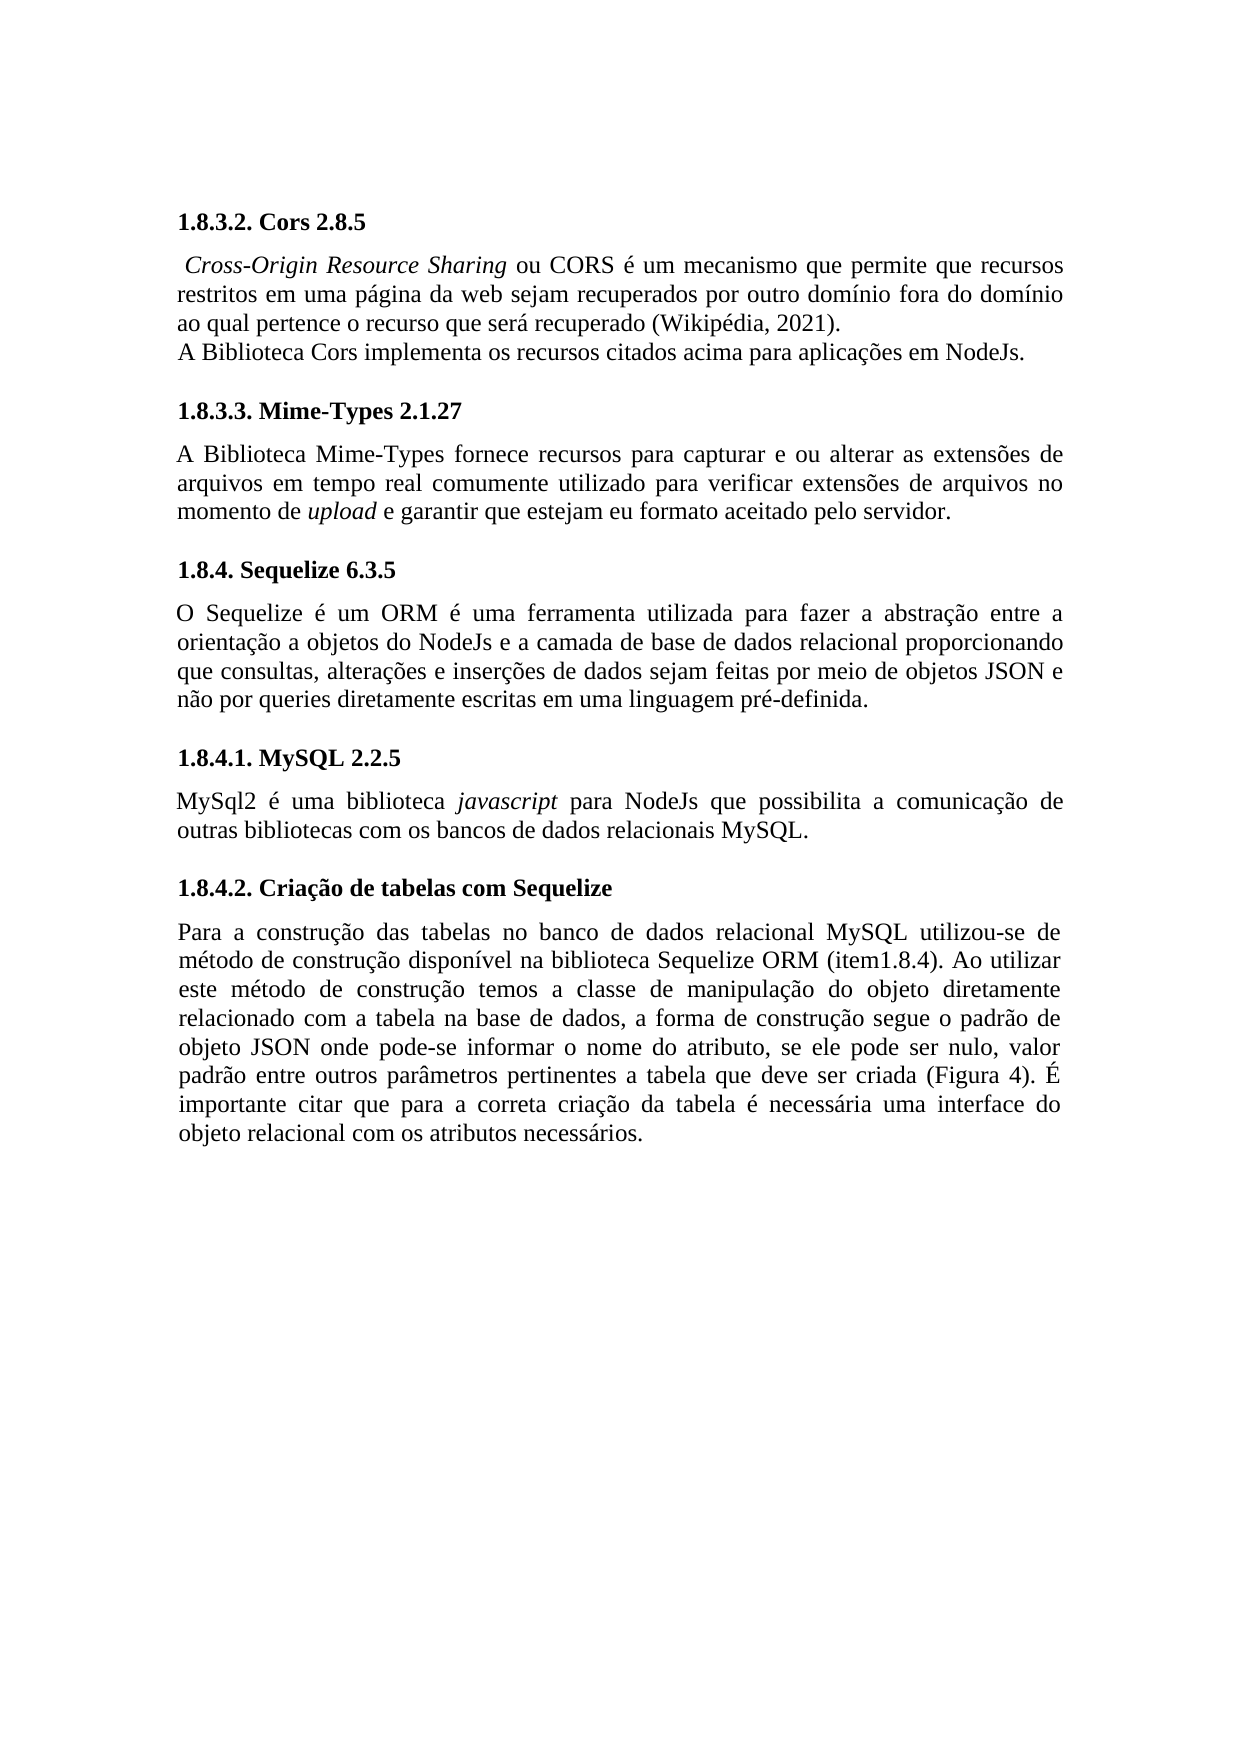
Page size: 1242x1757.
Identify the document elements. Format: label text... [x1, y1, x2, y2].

subtitle 1.8.4. Sequelize 6.3.5 [177, 555, 1124, 584]
text Cross-Origin Resource Sharing ou CORS é um mecanismo que permite que recursos restritos em uma página da web sejam recuperados por outro domínio fora do domínio ao qual pertence o recurso que será recuperado (Wikipédia, 2021). [176, 250, 1064, 337]
text MySql2 é uma biblioteca javascript para NodeJs que possibilita a comunicação de outras bibliotecas com os bancos de dados relacionais MySQL. [176, 786, 1064, 844]
text O Sequelize é um ORM é uma ferramenta utilizada para fazer a abstração entre a orientação a objetos do NodeJs e a camada de base de dados relacional proporcionando que consultas, alterações e inserções de dados sejam feitas por meio de objetos JSON e não por queries diretamente escritas em uma linguagem pré-definida. [176, 598, 1064, 713]
text A Biblioteca Cors implementa os recursos citados acima para aplicações em NodeJs. [176, 337, 1064, 366]
subtitle 1.8.3.2. Cors 2.8.5 [177, 207, 1063, 236]
text A Biblioteca Mime-Types fornece recursos para capturar e ou alterar as extensões de arquivos em tempo real comumente utilizado para verificar extensões de arquivos no momento de upload e garantir que estejam eu formato aceitado pelo servidor. [176, 439, 1064, 525]
text Para a construção das tabelas no banco de dados relacional MySQL utilizou-se de método de construção disponível na biblioteca Sequelize ORM (item1.8.4). Ao utilizar este método de construção temos a classe de manipulação do objeto diretamente relacionado com a tabela na base de dados, a forma de construção segue o padrão de objeto JSON onde pode-se informar o nome do atributo, se ele pode ser nulo, valor padrão entre outros parâmetros pertinentes a tabela que deve ser criada (Figura 4). É importante citar que para a correta criação da tabela é necessária uma interface do objeto relacional com os atributos necessários. [177, 917, 1062, 1147]
subtitle 1.8.3.3. Mime-Types 2.1.27 [177, 396, 1063, 424]
subtitle 1.8.4.1. MySQL 2.2.5 [177, 743, 1063, 772]
subtitle 1.8.4.2. Criação de tabelas com Sequelize [177, 873, 1063, 902]
